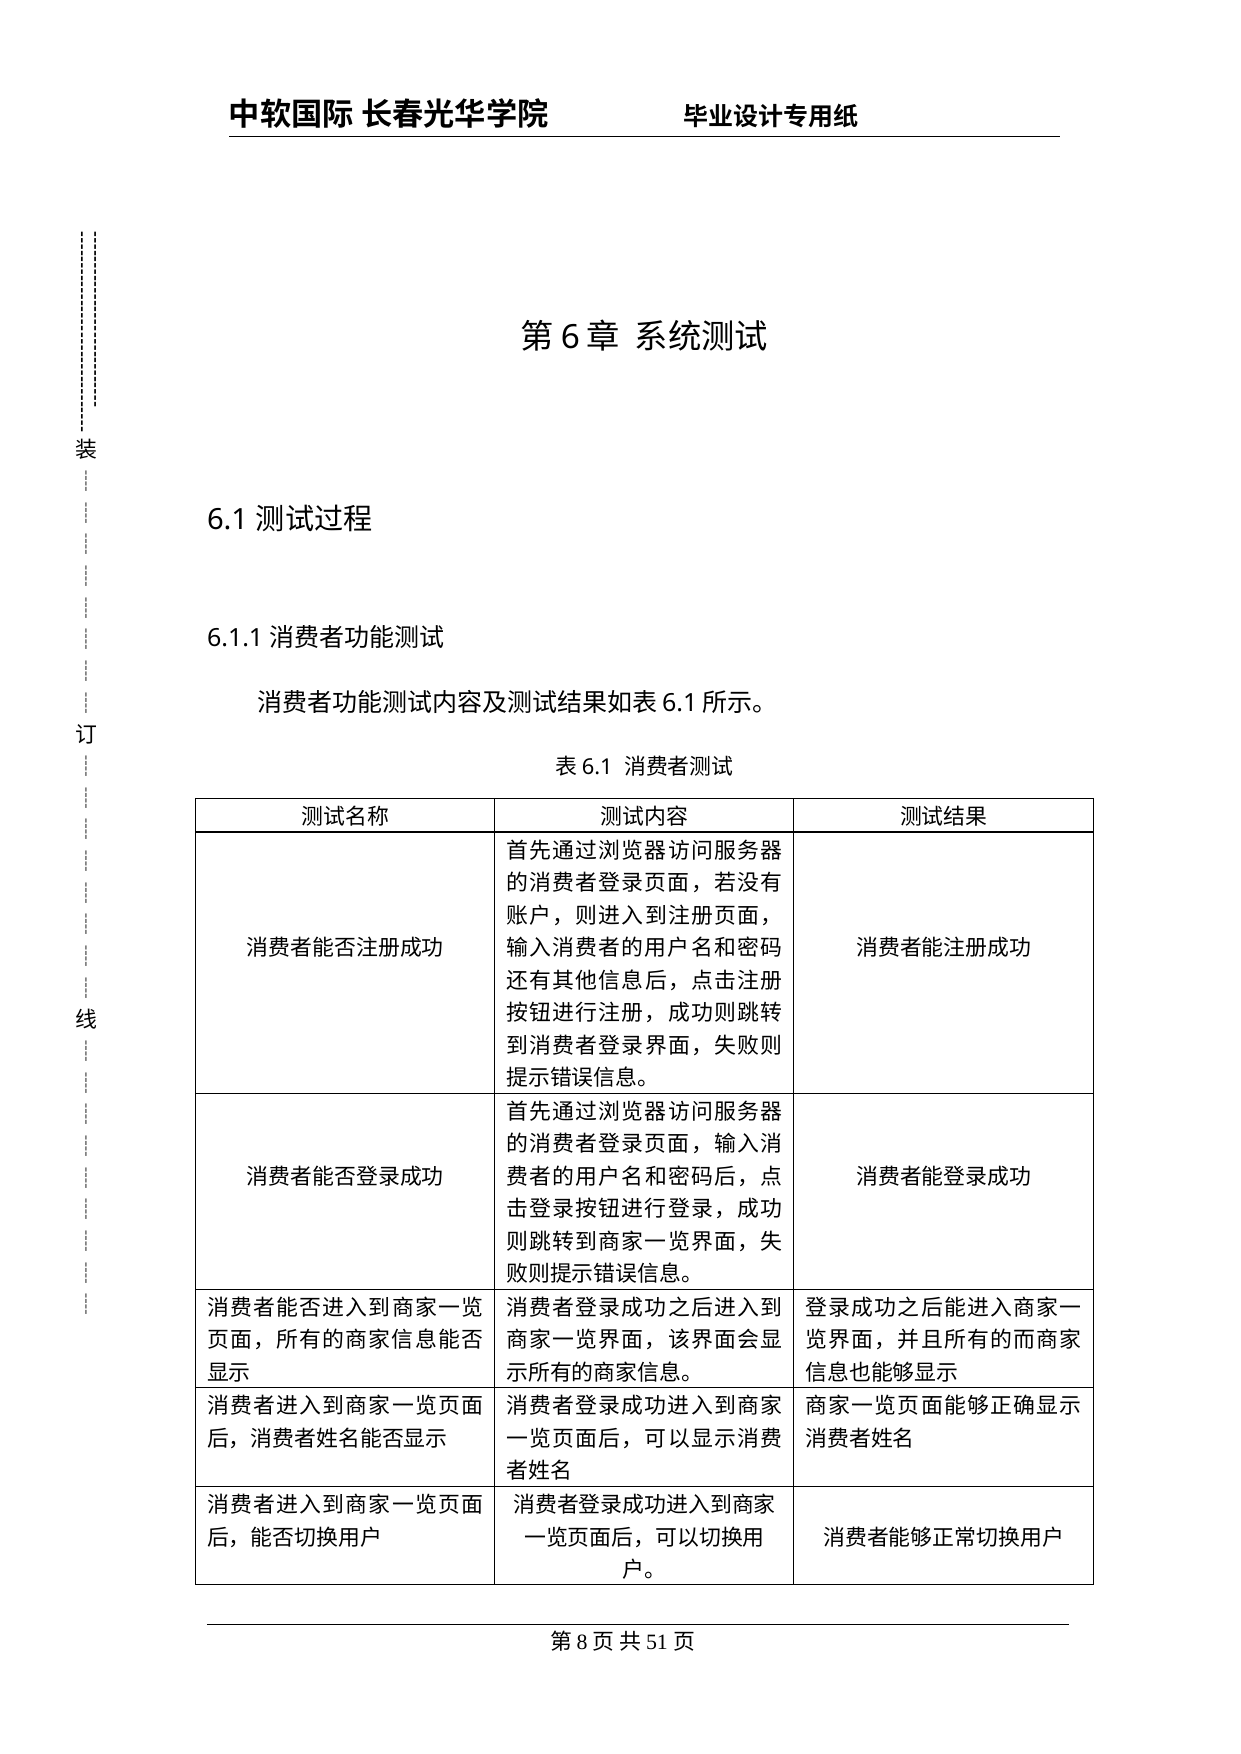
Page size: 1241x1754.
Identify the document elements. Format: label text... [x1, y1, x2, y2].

table_cell 登录成功之后能进入商家一览界面，并且所有的而商家信息也能够显示 [794, 1290, 1093, 1387]
subtitle 6.1 测试过程 [207, 496, 1082, 538]
subtitle 6.1.1 消费者功能测试 [207, 603, 1082, 668]
table_cell 消费者进入到商家一览页面后，消费者姓名能否显示 [196, 1388, 494, 1486]
table_header 测试内容 [495, 799, 793, 831]
table_cell 消费者能否进入到商家一览页面，所有的商家信息能否显示 [196, 1290, 494, 1387]
table_cell 首先通过浏览器访问服务器的消费者登录页面，若没有账户，则进入到注册页面，输入消费者的用户名和密码还有其他信息后，点击注册按钮进行注册，成功则跳转到消费者登录界面，失败则提示错误信息。 [495, 833, 793, 1092]
text 表6.1 消费者测试 [207, 749, 1082, 782]
table_header 测试结果 [794, 799, 1093, 831]
table_cell 消费者能否注册成功 [196, 833, 494, 1092]
table_cell 首先通过浏览器访问服务器的消费者登录页面，输入消费者的用户名和密码后，点击登录按钮进行登录，成功则跳转到商家一览界面，失败则提示错误信息。 [495, 1094, 793, 1288]
table_cell 消费者能够正常切换用户 [794, 1487, 1093, 1584]
table_cell 消费者登录成功进入到商家一览页面后，可以切换用户。 [495, 1487, 793, 1584]
table_cell 消费者登录成功之后进入到商家一览界面，该界面会显示所有的商家信息。 [495, 1290, 793, 1387]
table_cell 消费者能注册成功 [794, 833, 1093, 1092]
table_cell 消费者能登录成功 [794, 1094, 1093, 1288]
table_cell 消费者能否登录成功 [196, 1094, 494, 1288]
table_header 测试名称 [196, 799, 494, 831]
text 消费者功能测试内容及测试结果如表6.1所示。 [207, 668, 1082, 733]
table_cell 消费者进入到商家一览页面后，能否切换用户 [196, 1487, 494, 1584]
subtitle 第6章 系统测试 [207, 301, 1082, 366]
table_cell 商家一览页面能够正确显示消费者姓名 [794, 1388, 1093, 1486]
table_cell 消费者登录成功进入到商家一览页面后，可以显示消费者姓名 [495, 1388, 793, 1486]
